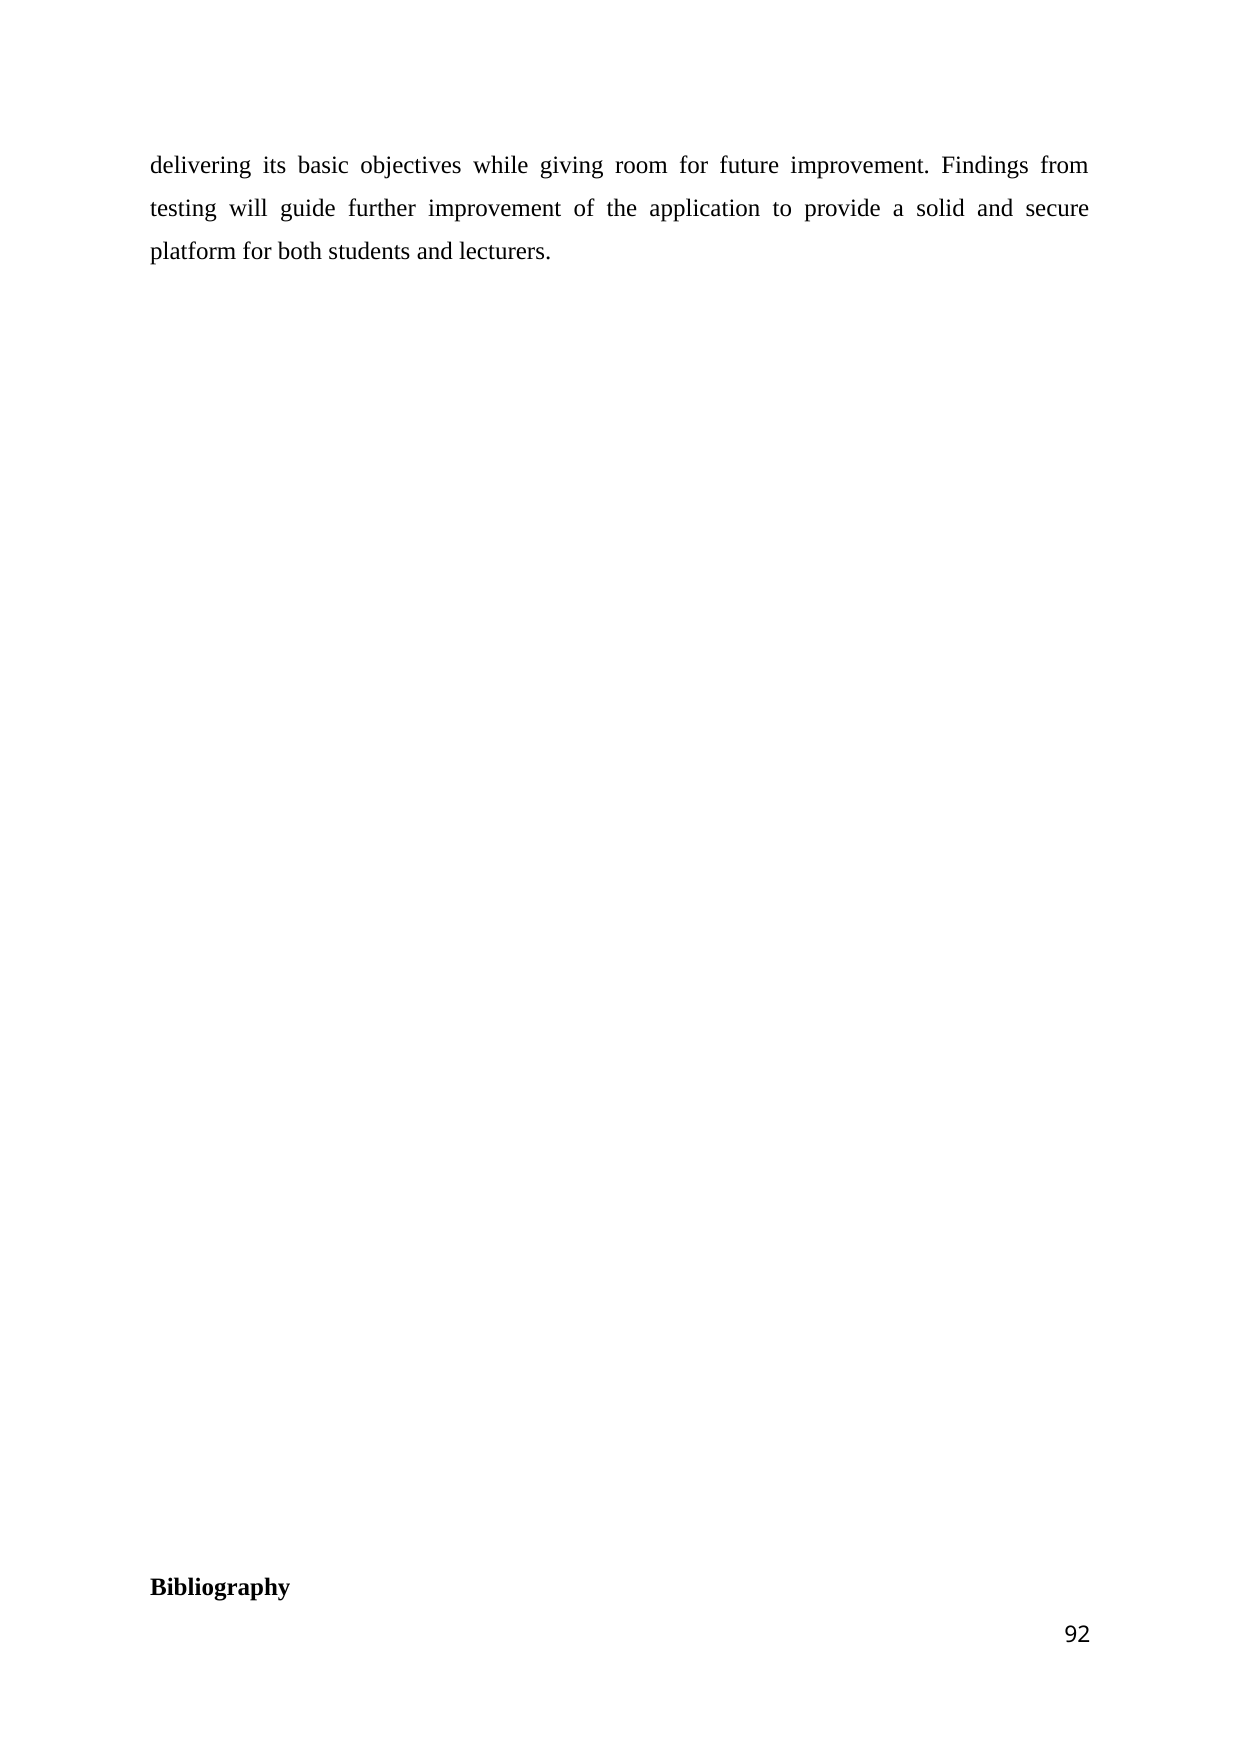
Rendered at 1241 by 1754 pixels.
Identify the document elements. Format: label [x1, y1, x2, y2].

text [150, 150, 1090, 265]
